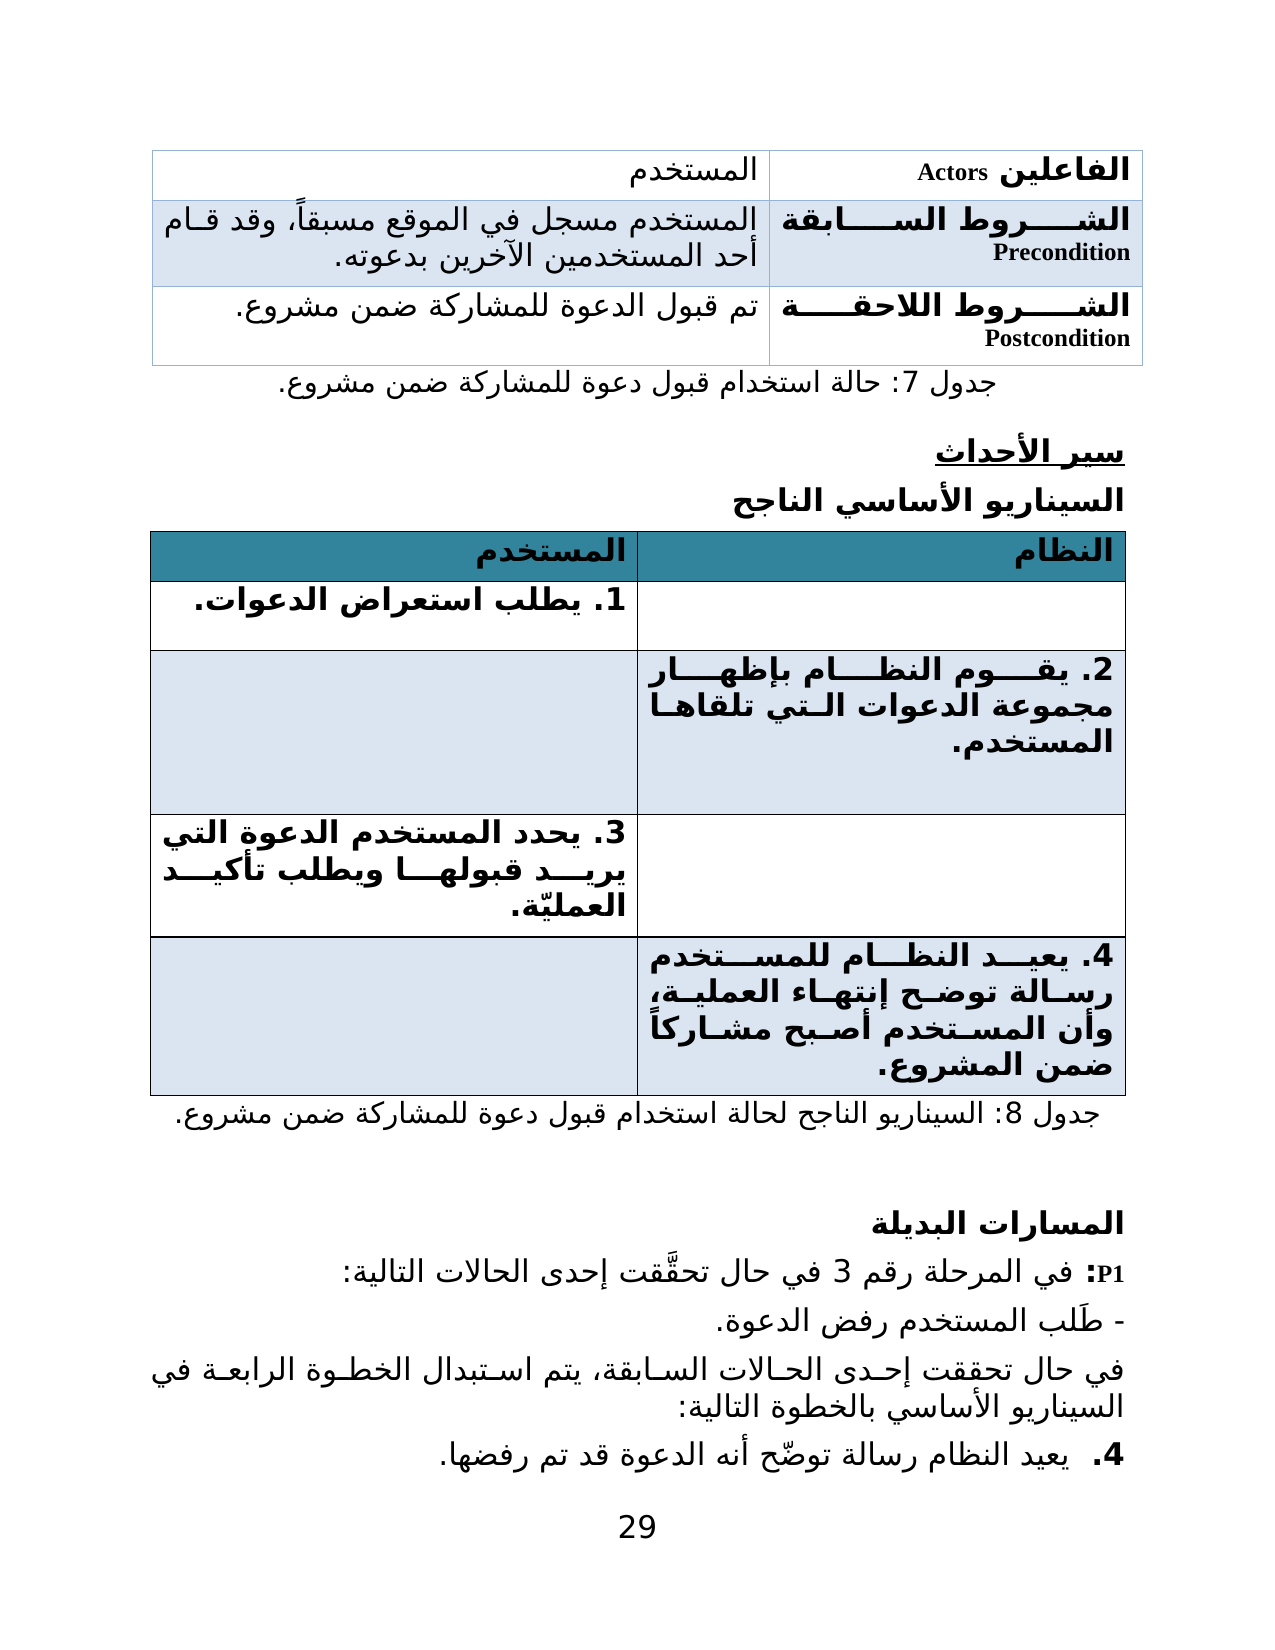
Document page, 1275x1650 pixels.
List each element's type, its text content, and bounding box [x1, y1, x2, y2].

text جدول 8: السيناريو الناجح لحالة استخدام قبول دعوة للمشاركة ضمن مشروع. [150, 1096, 1125, 1130]
table_header النظام [638, 532, 1125, 581]
table_cell الفاعلين Actors [770, 151, 1142, 200]
table_cell [638, 815, 1125, 936]
text 4. يعيد النظام رسالة توضّح أنه الدعوة قد تم رفضها. [150, 1437, 1125, 1473]
table_cell [638, 582, 1125, 650]
table_cell [151, 938, 637, 1095]
text المسارات البديلة [150, 1205, 1125, 1241]
table_cell 3. يحدد المستخدم الدعوة التي يريد قبولها ويطلب تأكيد العمليّة. [151, 815, 637, 936]
text جدول 7: حالة استخدام قبول دعوة للمشاركة ضمن مشروع. [150, 366, 1125, 400]
table_cell الشروط السابقة Precondition [770, 201, 1142, 286]
text في حال تحققت إحدى الحالات السابقة، يتم استبدال الخطوة الرابعة في السيناريو الأساسي بالخطوة التالية: [150, 1352, 1125, 1424]
table_cell تم قبول الدعوة للمشاركة ضمن مشروع. [153, 287, 769, 365]
table_cell الشروط اللاحقة Postcondition [770, 287, 1142, 365]
text - طَلب المستخدم رفض الدعوة. [150, 1303, 1125, 1339]
table_cell 1. يطلب استعراض الدعوات. [151, 582, 637, 650]
table_cell المستخدم [153, 151, 769, 200]
text سير الأحداث [150, 433, 1125, 469]
table_cell 2. يقوم النظام بإظهار مجموعة الدعوات التي تلقاها المستخدم. [638, 651, 1125, 814]
text P1: في المرحلة رقم 3 في حال تحقَّقت إحدى الحالات التالية: [150, 1254, 1125, 1290]
table_cell المستخدم مسجل في الموقع مسبقاً، وقد قام أحد المستخدمين الآخرين بدعوته. [153, 201, 769, 286]
table_cell 4. يعيد النظام للمستخدم رسالة توضح إنتهاء العملية، وأن المستخدم أصبح مشاركاً ضمن المشروع. [638, 938, 1125, 1095]
table_header المستخدم [151, 532, 637, 581]
text السيناريو الأساسي الناجح [150, 482, 1125, 518]
table_cell [151, 651, 637, 814]
